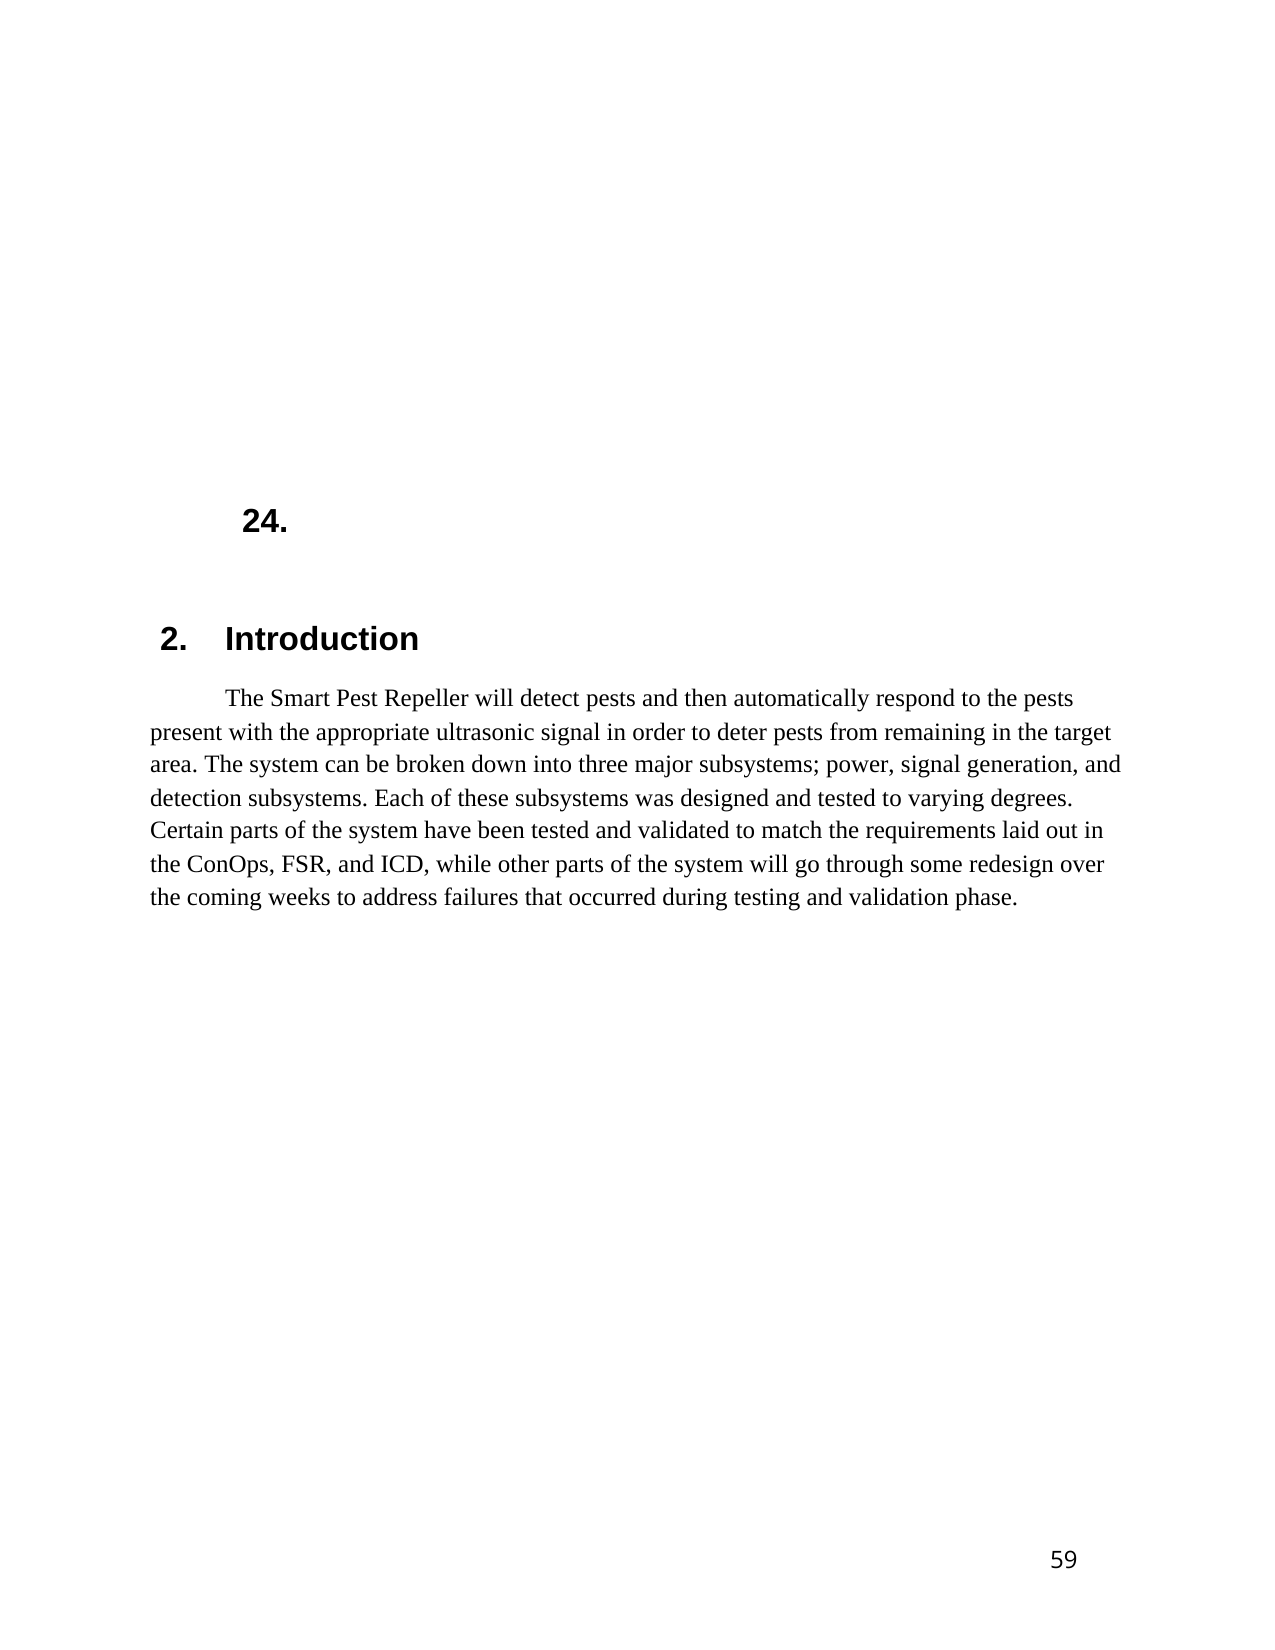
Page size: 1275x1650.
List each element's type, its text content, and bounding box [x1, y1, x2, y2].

text The Smart Pest Repeller will detect pests and then automatically respond to the pests present with the appropriate ultrasonic signal in order to deter pests from remaining in the target area. The system can be broken down into three major subsystems; power, signal generation, and detection subsystems. Each of these subsystems was designed and tested to varying degrees. Certain parts of the system have been tested and validated to match the requirements laid out in the ConOps, FSR, and ICD, while other parts of the system will go through some redesign over the coming weeks to address failures that occurred during testing and validation phase. [150, 683, 1125, 910]
list Introduction [187, 618, 1125, 657]
